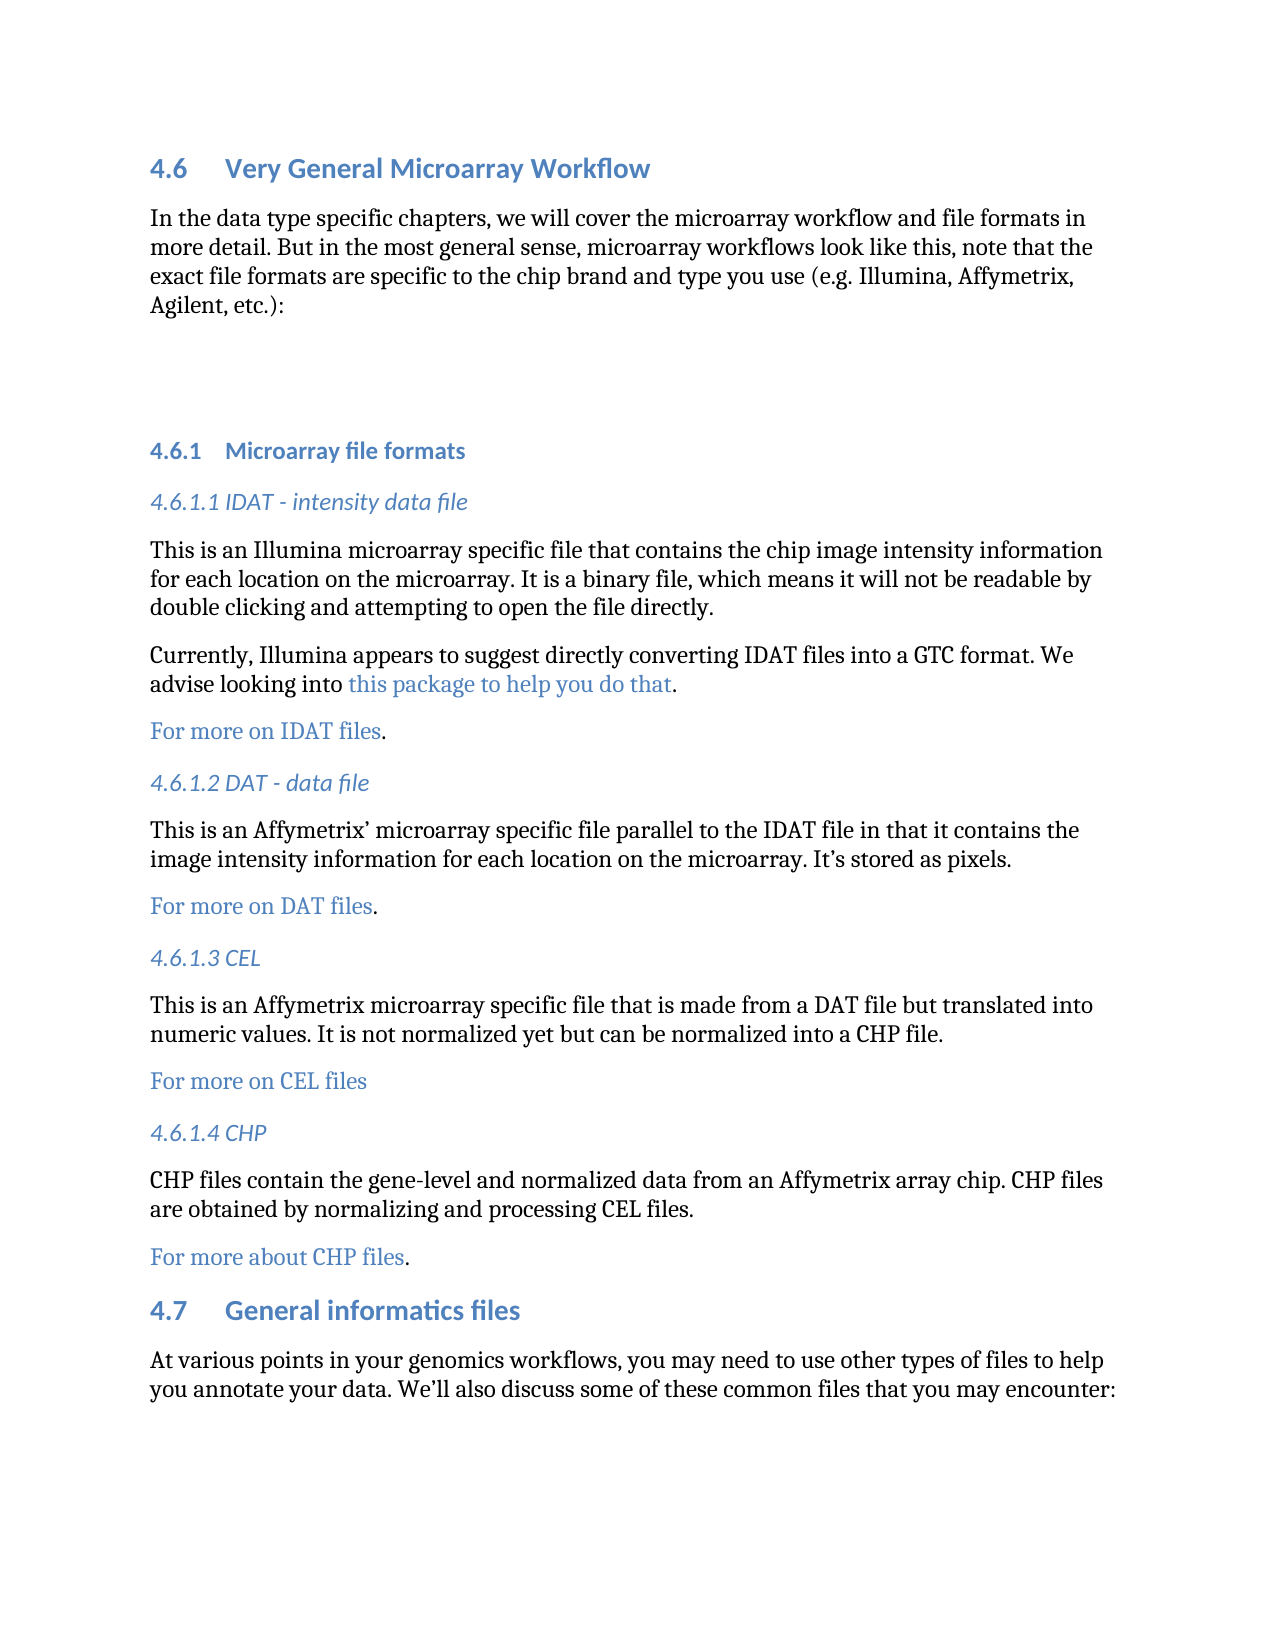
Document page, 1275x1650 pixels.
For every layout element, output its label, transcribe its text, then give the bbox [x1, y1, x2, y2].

text This is an Affymetrix’ microarray specific file parallel to the IDAT file in that it contains the image intensity information for each location on the microarray. It’s stored as pixels. [150, 816, 1125, 873]
subtitle 4.6 Very General Microarray Workflow [150, 150, 1125, 186]
text For more on DAT files. [150, 892, 1125, 921]
text For more on CEL files [150, 1067, 1125, 1096]
subtitle 4.6.1.3 CEL [150, 942, 1125, 972]
text For more about CHP files. [150, 1242, 1125, 1271]
text For more on IDAT files. [150, 717, 1125, 746]
subtitle 4.6.1.4 CHP [150, 1117, 1125, 1147]
text CHP files contain the gene-level and normalized data from an Affymetrix array chip. CHP files are obtained by normalizing and processing CEL files. [150, 1166, 1125, 1224]
text At various points in your genomics workflows, you may need to use other types of files to help you annotate your data. We’ll also discuss some of these common files that you may encounter: [150, 1346, 1125, 1404]
text This is an Affymetrix microarray specific file that is made from a DAT file but translated into numeric values. It is not normalized yet but can be normalized into a CHP file. [150, 991, 1125, 1048]
subtitle 4.6.1.1 IDAT - intensity data file [150, 487, 1125, 517]
subtitle 4.6.1.2 DAT - data file [150, 767, 1125, 797]
text In the data type specific chapters, we will cover the microarray workflow and file formats in more detail. But in the most general sense, microarray workflows look like this, note that the exact file formats are specific to the chip brand and type you use (e.g. Illumina, Affymetrix, Agilent, etc.): [150, 204, 1125, 319]
subtitle 4.7 General informatics files [150, 1292, 1125, 1328]
subtitle 4.6.1 Microarray file formats [150, 435, 1125, 466]
text This is an Illumina microarray specific file that contains the chip image intensity information for each location on the microarray. It is a binary file, which means it will not be readable by double clicking and attempting to open the file directly. [150, 536, 1125, 622]
text Currently, Illumina appears to suggest directly converting IDAT files into a GTC format. We advise looking into this package to help you do that. [150, 641, 1125, 698]
